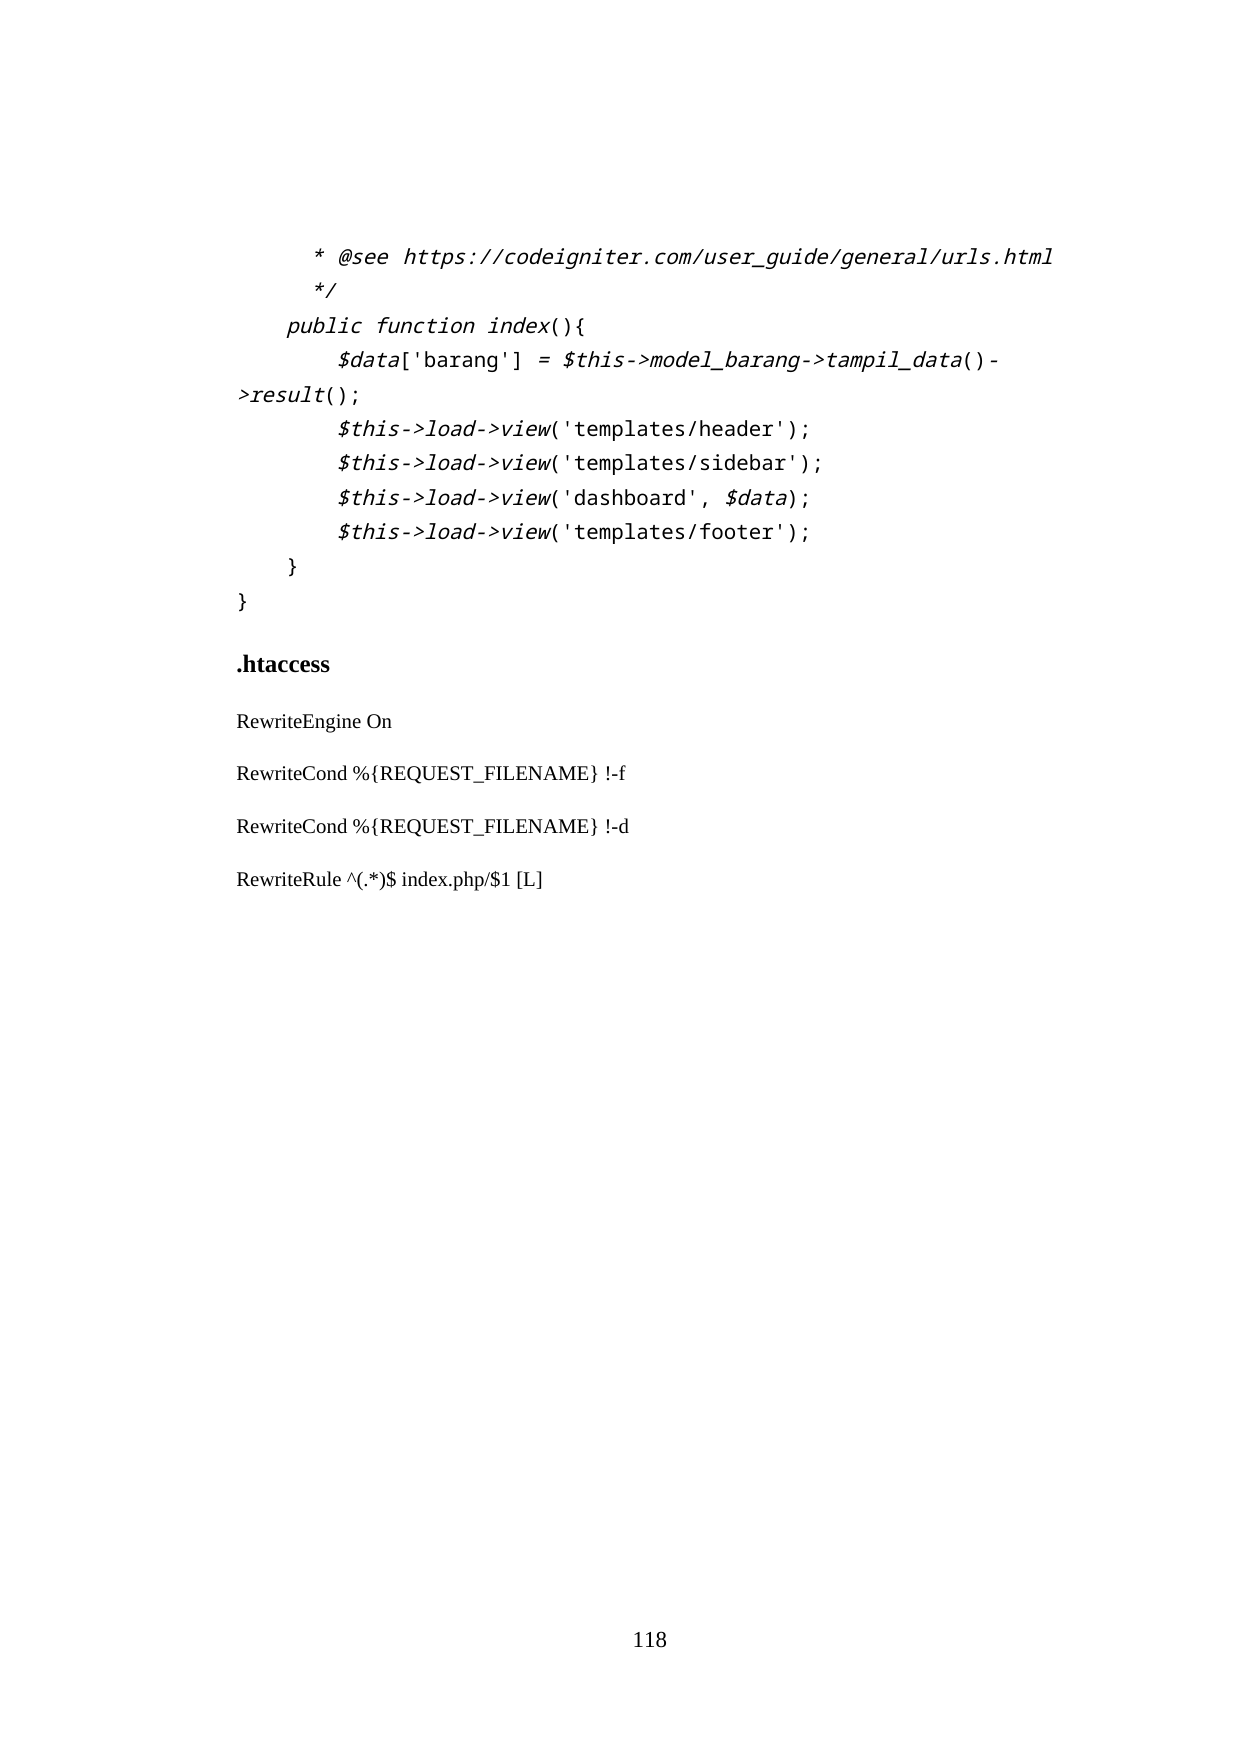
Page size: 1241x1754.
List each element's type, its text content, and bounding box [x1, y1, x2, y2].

text * @see https://codeigniter.com/user_guide/general/urls.html [236, 236, 1063, 271]
text $this->load->view('dashboard', $data); [236, 477, 1063, 511]
text $data['barang'] = $this->model_barang->tampil_data()->result(); [236, 339, 1063, 408]
text $this->load->view('templates/header'); [236, 408, 1063, 442]
text $this->load->view('templates/sidebar'); [236, 442, 1063, 477]
text RewriteEngine On [236, 708, 1063, 733]
text RewriteRule ^(.*)$ index.php/$1 [L] [236, 867, 1063, 891]
text } [236, 580, 1063, 614]
text */ [236, 271, 1063, 305]
text RewriteCond %{REQUEST_FILENAME} !-d [236, 814, 1063, 838]
text public function index(){ [236, 305, 1063, 339]
text } [236, 546, 1063, 580]
text .htaccess [236, 649, 1063, 677]
text $this->load->view('templates/footer'); [236, 511, 1063, 546]
text RewriteCond %{REQUEST_FILENAME} !-f [236, 761, 1063, 785]
